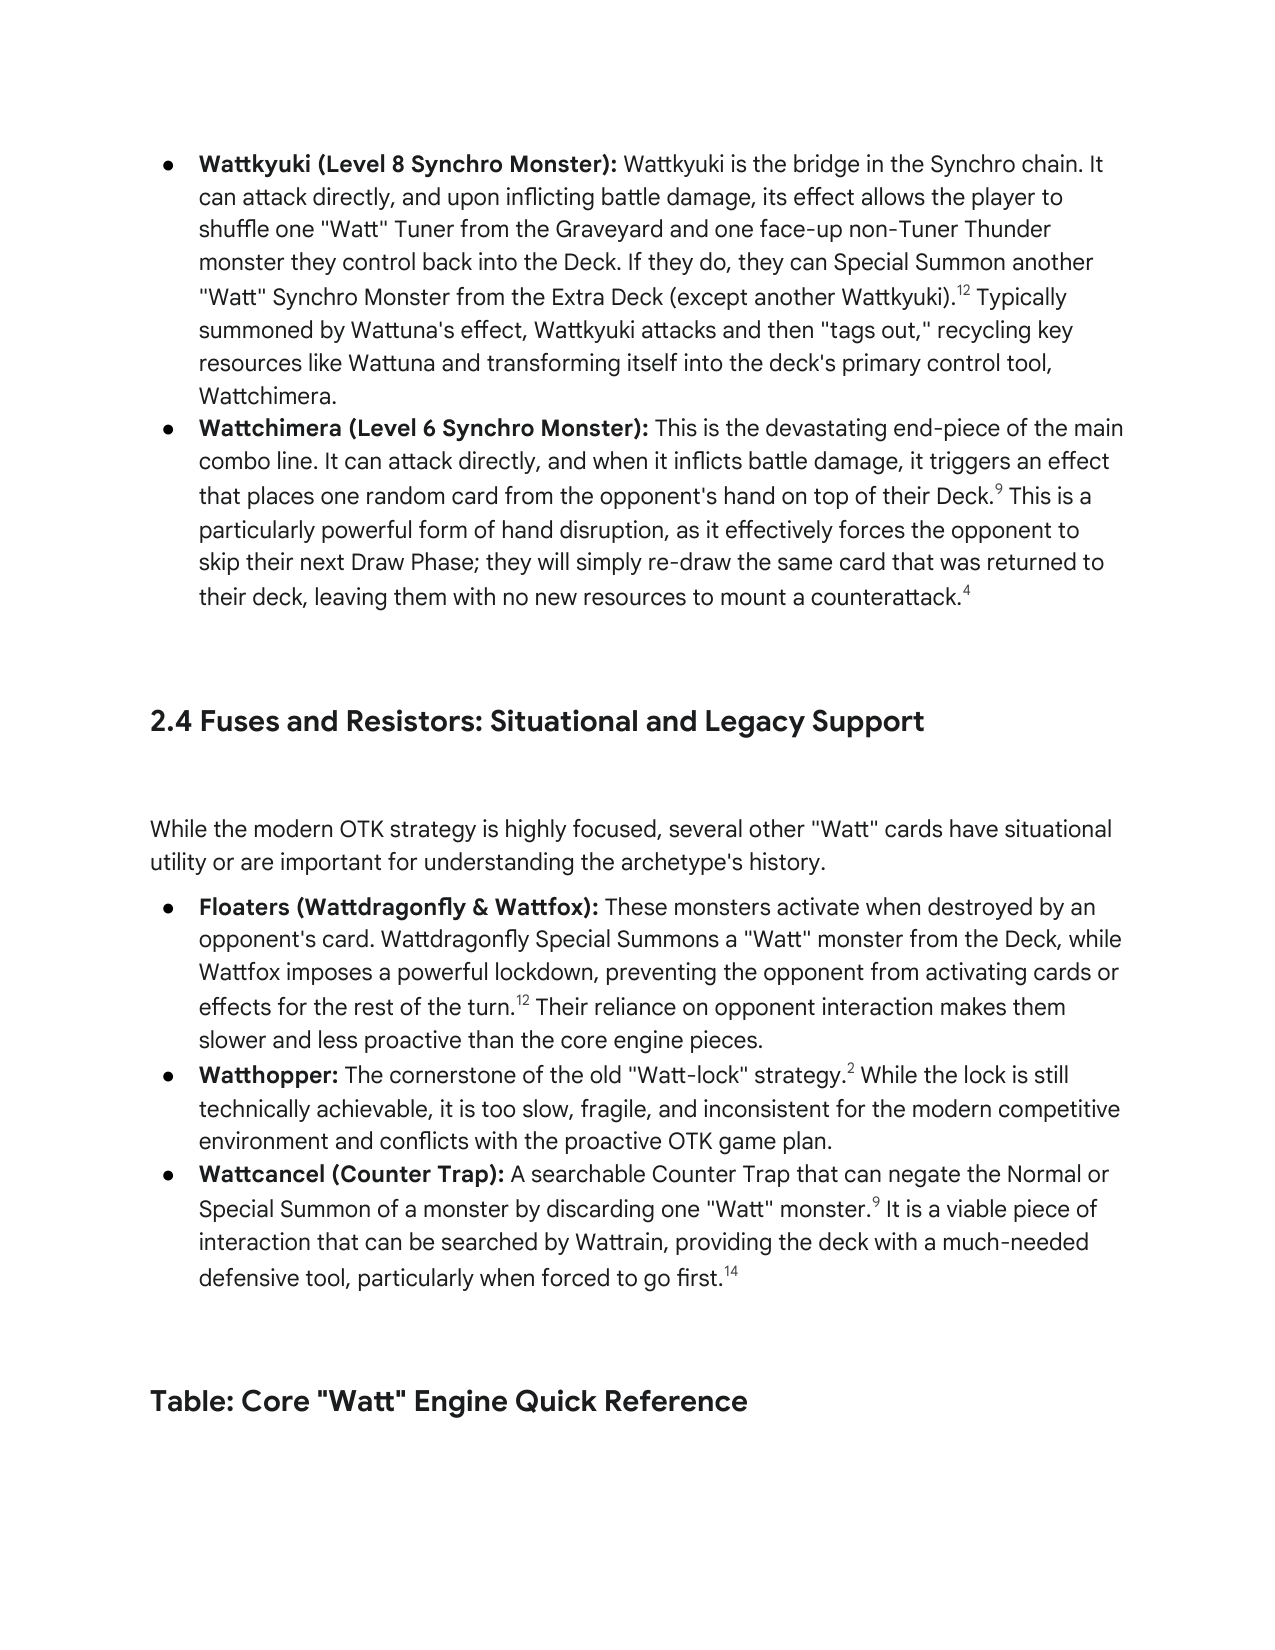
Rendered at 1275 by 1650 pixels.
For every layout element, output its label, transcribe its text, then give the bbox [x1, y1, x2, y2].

list Floaters (Wattdragonfly & Wattfox): These monsters activate when destroyed by an opponent's card. Wattdragonfly Special Summons a "Watt" monster from the Deck, while Wattfox imposes a powerful lockdown, preventing the opponent from activating cards or effects for the rest of the turn.12 Their reliance on opponent interaction makes them slower and less proactive than the core engine pieces. [161, 893, 1125, 1056]
subtitle Table: Core "Watt" Engine Quick Reference [150, 1383, 1125, 1420]
list Wattcancel (Counter Trap): A searchable Counter Trap that can negate the Normal or Special Summon of a monster by discarding one "Watt" monster.9 It is a viable piece of interaction that can be searched by Wattrain, providing the deck with a much-needed defensive tool, particularly when forced to go first.14 [161, 1160, 1125, 1293]
list Wattchimera (Level 6 Synchro Monster): This is the devastating end-piece of the main combo line. It can attack directly, and when it inflicts battle damage, it triggers an effect that places one random card from the opponent's hand on top of their Deck.9 This is a particularly powerful form of hand disruption, as it effectively forces the opponent to skip their next Draw Phase; they will simply re-draw the same card that was returned to their deck, leaving them with no new resources to mount a counterattack.4 [161, 415, 1125, 613]
subtitle 2.4 Fuses and Resistors: Situational and Legacy Support [150, 703, 1125, 740]
list Watthopper: The cornerstone of the old "Watt-lock" strategy.2 While the lock is still technically achievable, it is too slow, fragile, and inconsistent for the modern competitive environment and conflicts with the proactive OTK game plan. [161, 1059, 1125, 1156]
list Wattkyuki (Level 8 Synchro Monster): Wattkyuki is the bridge in the Synchro chain. It can attack directly, and upon inflicting battle damage, its effect allows the player to shuffle one "Watt" Tuner from the Graveyard and one face-up non-Tuner Thunder monster they control back into the Deck. If they do, they can Special Summon another "Watt" Synchro Monster from the Extra Deck (except another Wattkyuki).12 Typically summoned by Wattuna's effect, Wattkyuki attacks and then "tags out," recycling key resources like Wattuna and transforming itself into the deck's primary control tool, Wattchimera. [161, 150, 1125, 411]
text While the modern OTK strategy is highly focused, several other "Watt" cards have situational utility or are important for understanding the archetype's history. [150, 815, 1125, 876]
